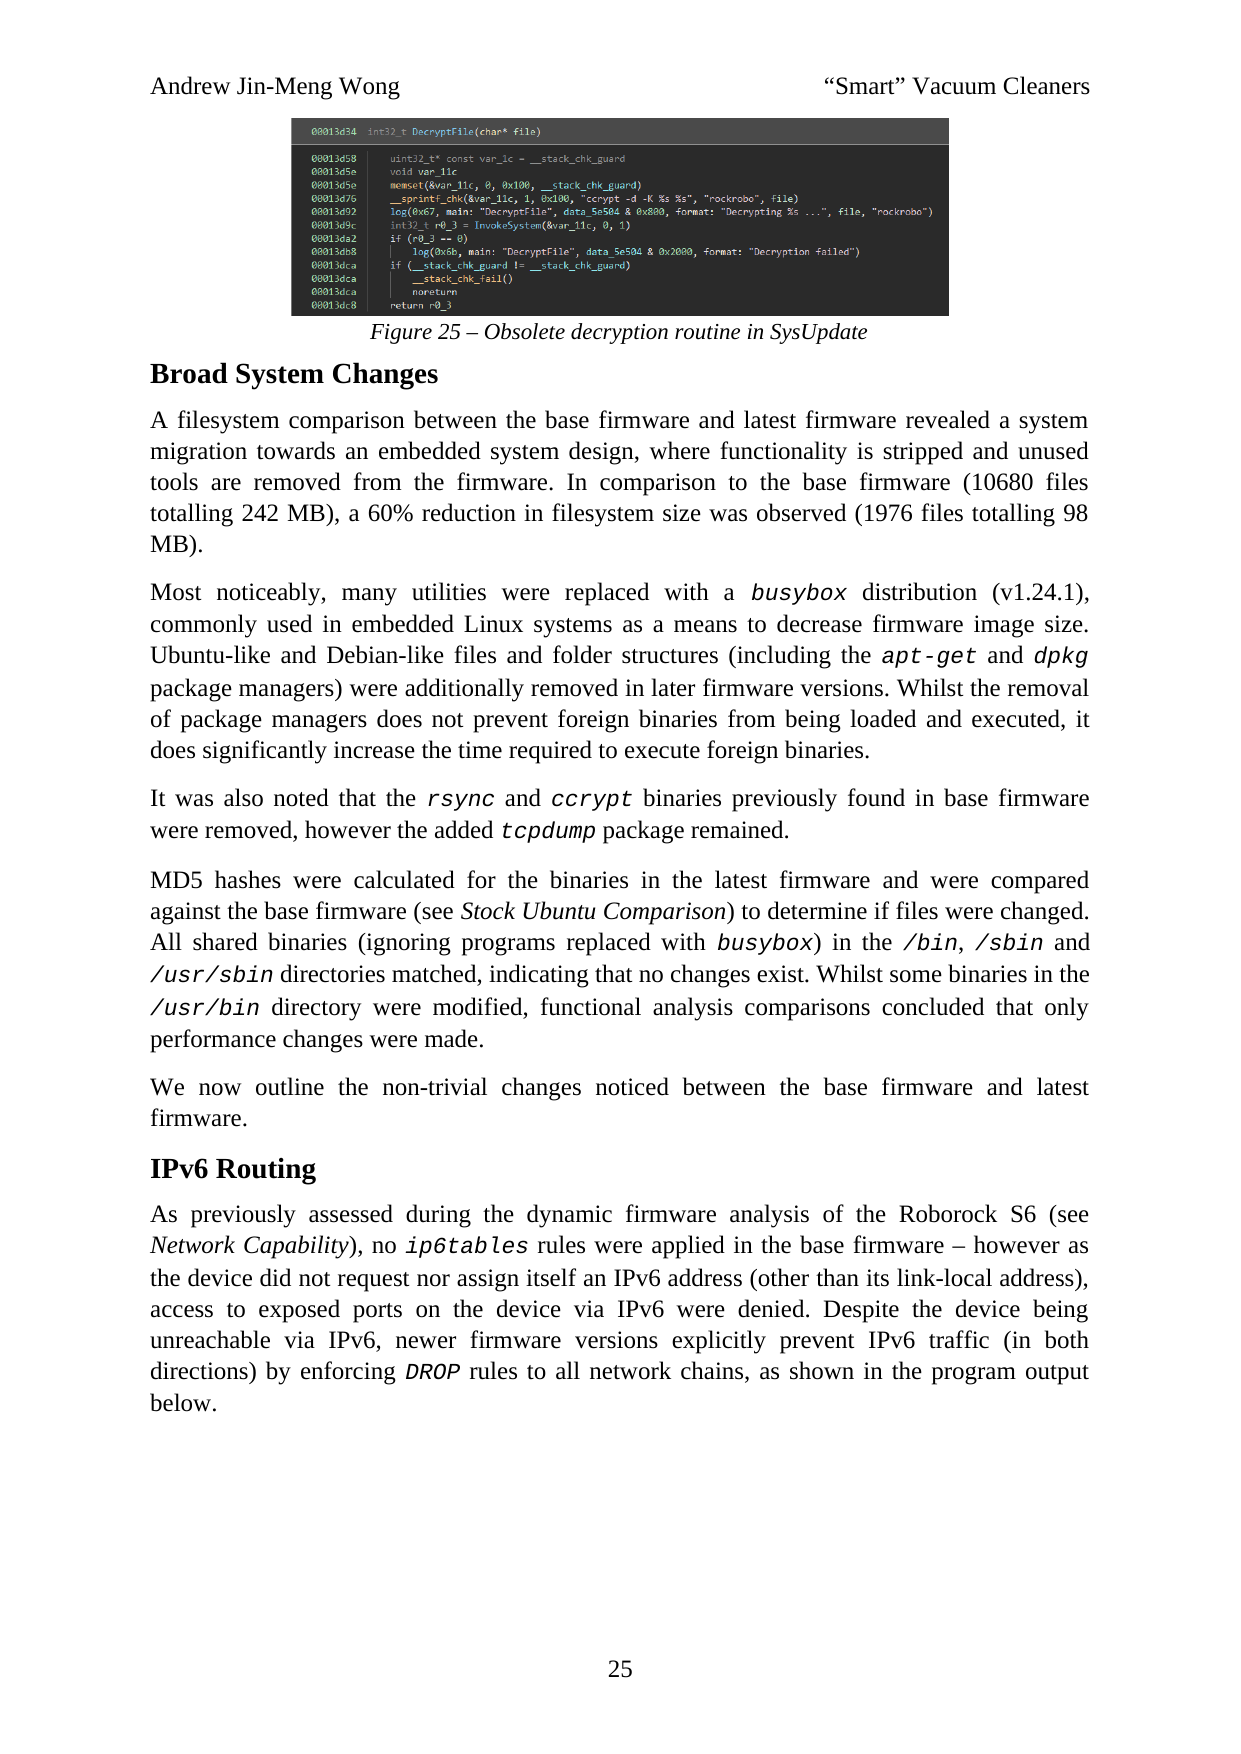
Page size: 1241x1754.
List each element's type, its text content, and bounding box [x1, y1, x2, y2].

text We now outline the non-trivial changes noticed between the base firmware and latest firmware. [150, 1072, 1090, 1132]
text It was also noted that the rsync and ccrypt binaries previously found in base firmware were removed, however the added tcpdump package remained. [150, 783, 1090, 846]
text Most noticeably, many utilities were replaced with a busybox distribution (v1.24.1), commonly used in embedded Linux systems as a means to decrease firmware image size. Ubuntu-like and Debian-like files and folder structures (including the apt-get and dpkg package managers) were additionally removed in later firmware versions. Whilst the removal of package managers does not prevent foreign binaries from being loaded and executed, it does significantly increase the time required to execute foreign binaries. [150, 577, 1090, 764]
picture [291, 118, 949, 316]
subtitle Broad System Changes [150, 357, 1090, 390]
text As previously assessed during the dynamic firmware analysis of the Roborock S6 (see Network Capability), no ip6tables rules were applied in the base firmware – however as the device did not request nor assign itself an IPv6 address (other than its link-local address), access to exposed ports on the device via IPv6 were denied. Despite the device being unreachable via IPv6, newer firmware versions explicitly prevent IPv6 traffic (in both directions) by enforcing DROP rules to all network chains, as shown in the program output below. [150, 1199, 1090, 1417]
text A filesystem comparison between the base firmware and latest firmware revealed a system migration towards an embedded system design, where functionality is stripped and unused tools are removed from the firmware. In comparison to the base firmware (10680 files totalling 242 MB), a 60% reduction in filesystem size was observed (1976 files totalling 98 MB). [150, 405, 1090, 558]
text MD5 hashes were calculated for the binaries in the latest firmware and were compared against the base firmware (see Stock Ubuntu Comparison) to determine if files were changed. All shared binaries (ignoring programs replaced with busybox) in the /bin, /sbin and /usr/sbin directories matched, indicating that no changes exist. Whilst some binaries in the /usr/bin directory were modified, functional analysis comparisons concluded that only performance changes were made. [150, 865, 1090, 1053]
subtitle IPv6 Routing [150, 1151, 1090, 1184]
